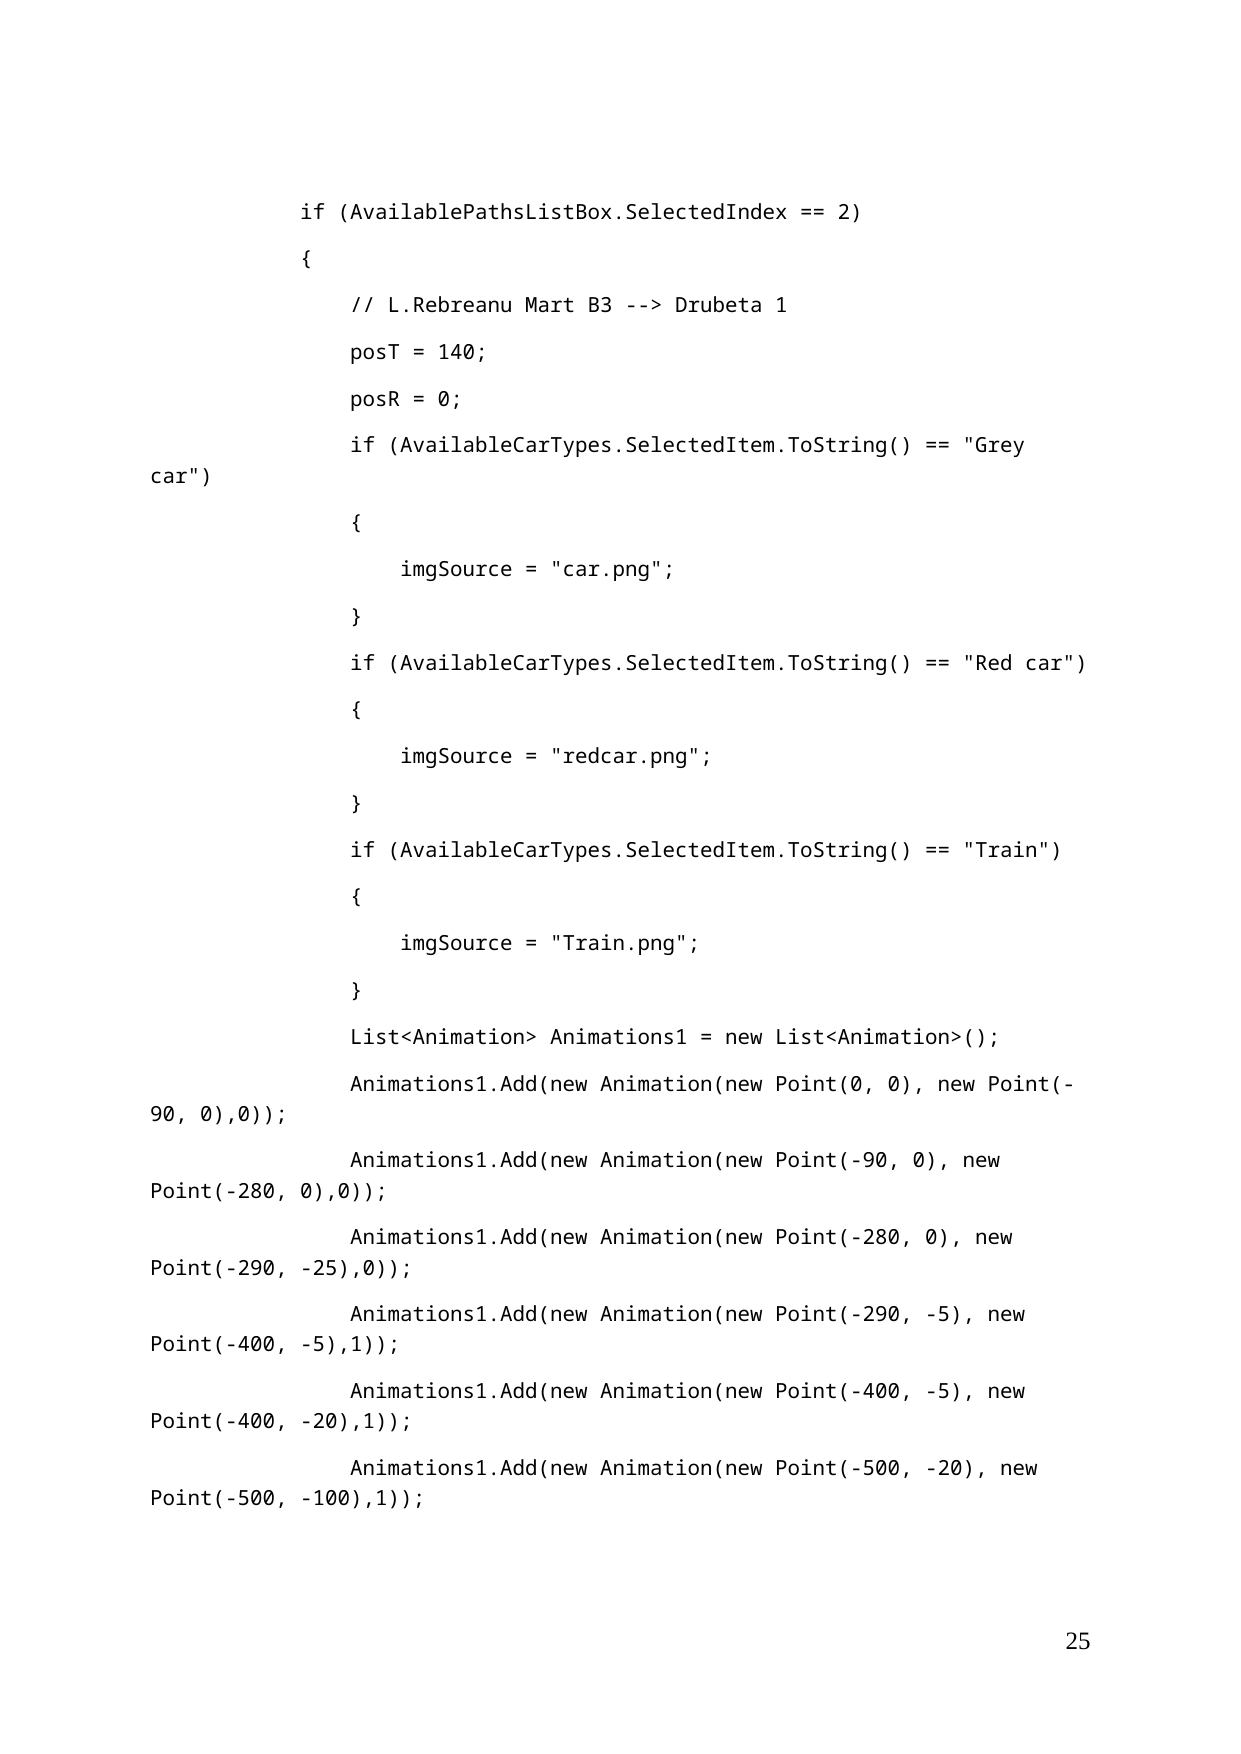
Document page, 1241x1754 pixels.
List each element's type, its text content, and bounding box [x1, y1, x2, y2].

text Animations1.Add(new Animation(new Point(-290, -5), new Point(-400, -5),1)); [150, 1299, 1090, 1358]
text List<Animation> Animations1 = new List<Animation>(); [150, 1022, 1090, 1050]
text if (AvailablePathsListBox.SelectedIndex == 2) [150, 197, 1090, 225]
text imgSource = "car.png"; [150, 554, 1090, 583]
text { [150, 507, 1090, 536]
text } [150, 601, 1090, 629]
text } [150, 975, 1090, 1004]
text posR = 0; [150, 384, 1090, 412]
text { [150, 882, 1090, 910]
text Animations1.Add(new Animation(new Point(-500, -20), new Point(-500, -100),1)); [150, 1453, 1090, 1512]
text imgSource = "redcar.png"; [150, 741, 1090, 770]
text Animations1.Add(new Animation(new Point(-90, 0), new Point(-280, 0),0)); [150, 1146, 1090, 1204]
text { [150, 694, 1090, 723]
text if (AvailableCarTypes.SelectedItem.ToString() == "Train") [150, 835, 1090, 863]
text } [150, 788, 1090, 817]
text // L.Rebreanu Mart B3 --> Drubeta 1 [150, 290, 1090, 319]
text Animations1.Add(new Animation(new Point(0, 0), new Point(-90, 0),0)); [150, 1069, 1090, 1127]
text if (AvailableCarTypes.SelectedItem.ToString() == "Red car") [150, 648, 1090, 676]
text if (AvailableCarTypes.SelectedItem.ToString() == "Grey car") [150, 431, 1090, 489]
text posT = 140; [150, 337, 1090, 366]
text Animations1.Add(new Animation(new Point(-280, 0), new Point(-290, -25),0)); [150, 1222, 1090, 1281]
text { [150, 243, 1090, 272]
text imgSource = "Train.png"; [150, 928, 1090, 957]
text Animations1.Add(new Animation(new Point(-400, -5), new Point(-400, -20),1)); [150, 1376, 1090, 1435]
